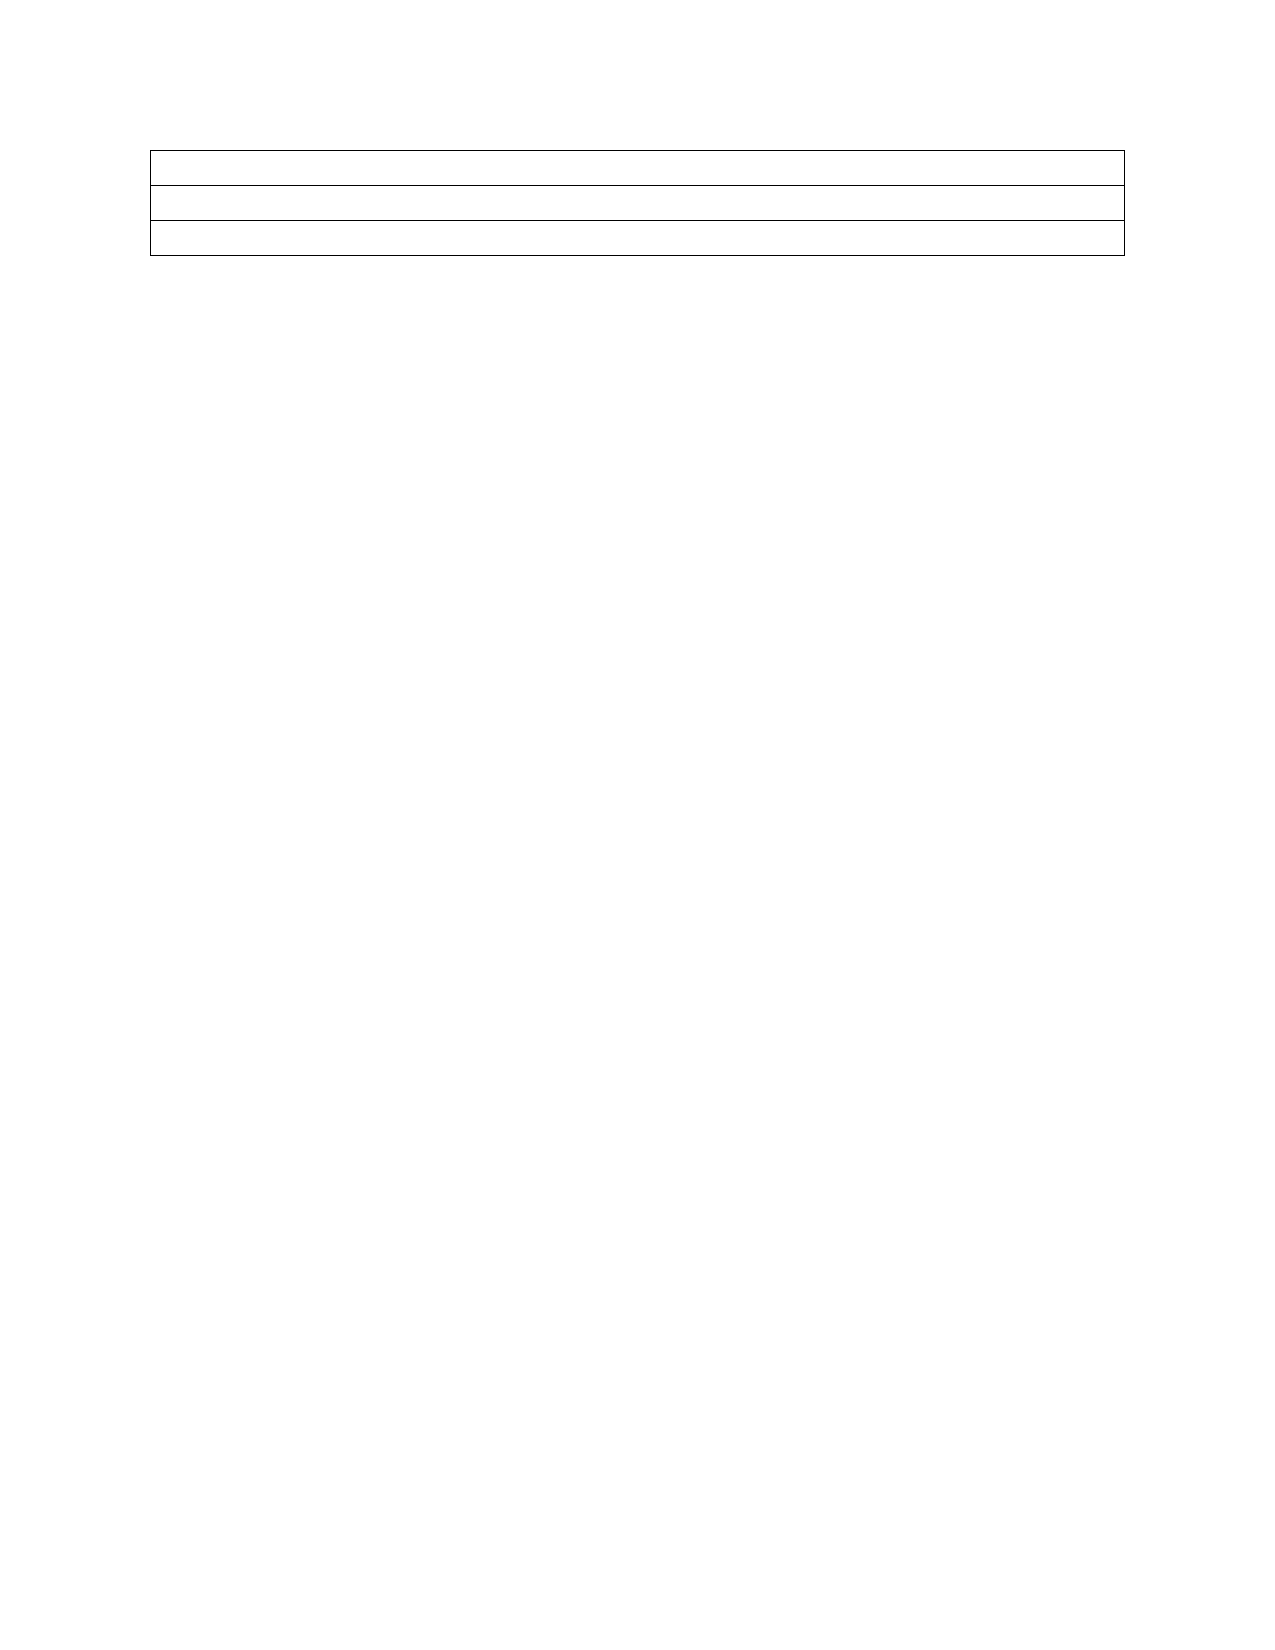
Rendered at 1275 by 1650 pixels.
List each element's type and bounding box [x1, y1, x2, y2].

table_cell [151, 221, 1124, 255]
table_cell [151, 186, 1124, 220]
table_cell [151, 151, 1124, 185]
